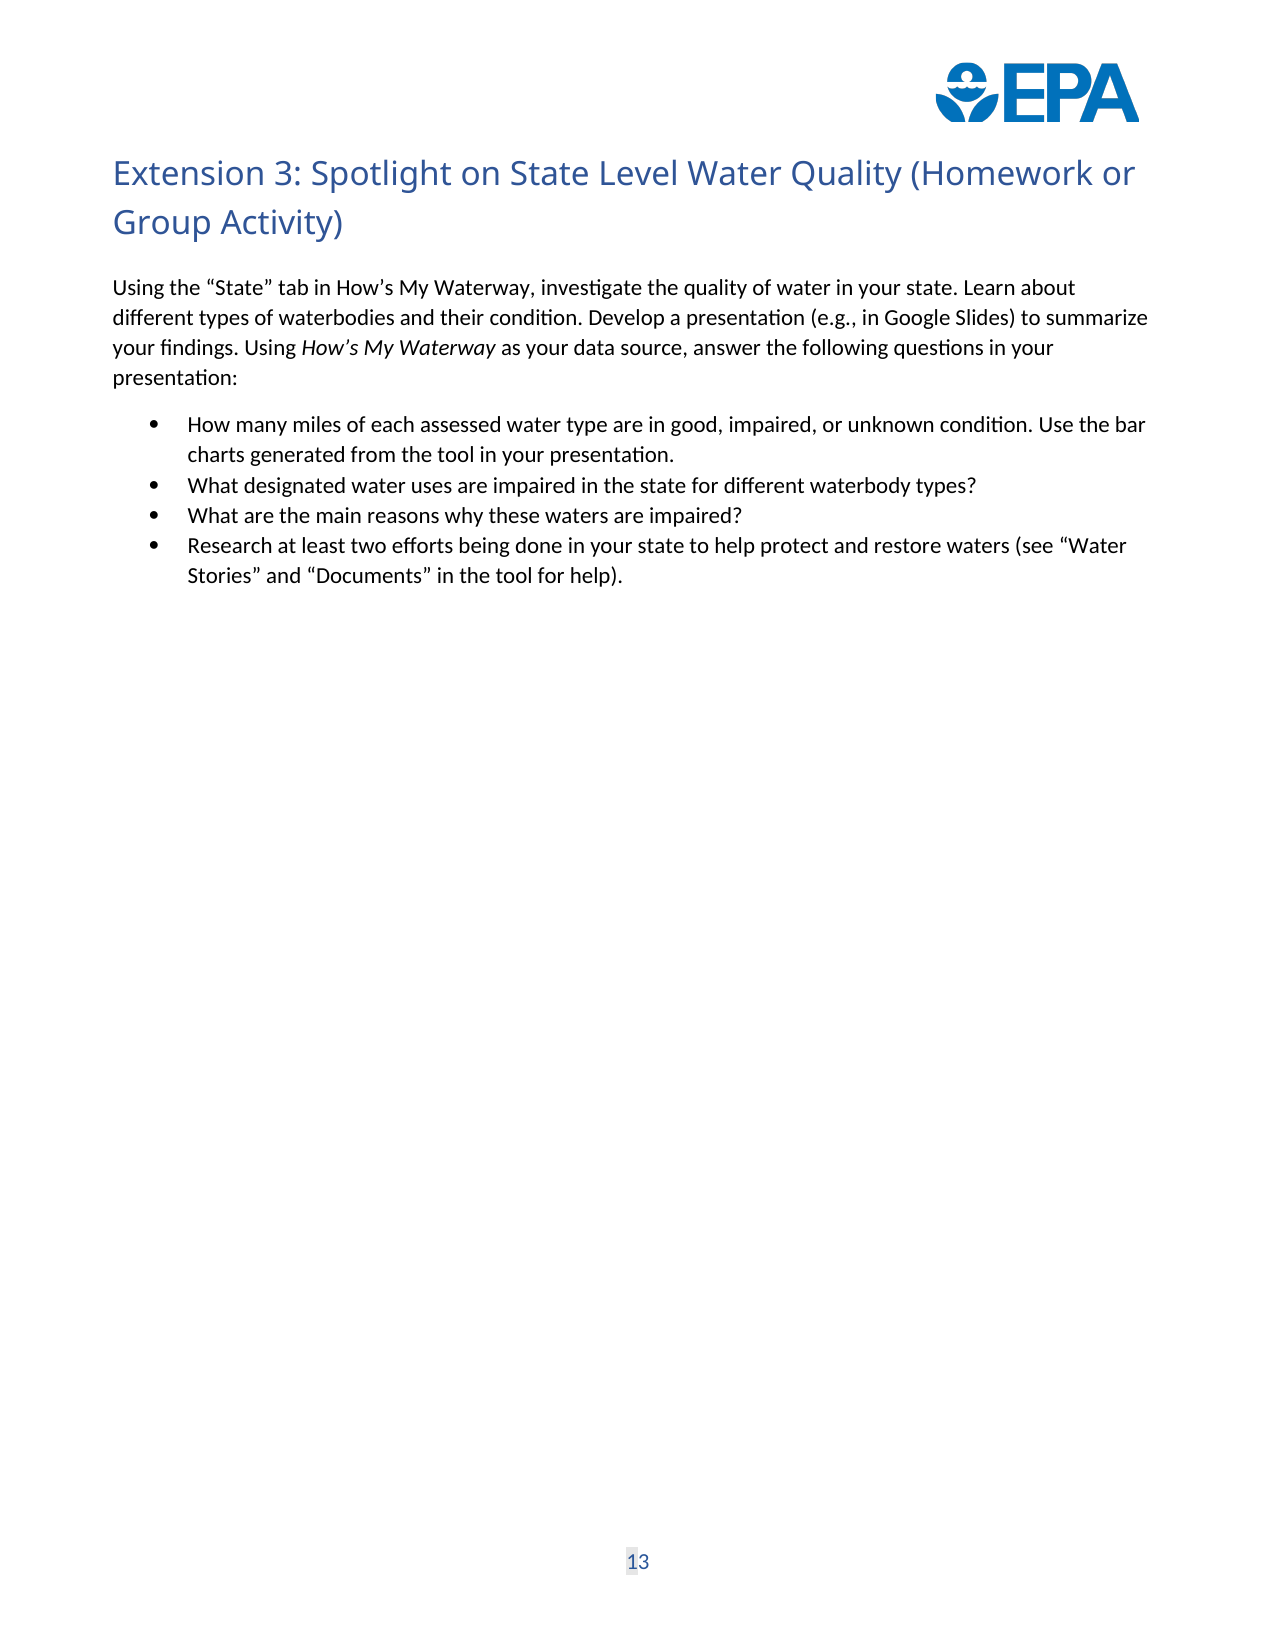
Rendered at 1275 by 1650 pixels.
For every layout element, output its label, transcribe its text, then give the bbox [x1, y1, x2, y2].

list How many miles of each assessed water type are in good, impaired, or unknown condition. Use the bar charts generated from the tool in your presentation. [150, 410, 1162, 469]
picture [935, 62, 1139, 122]
subtitle Extension 3: Spotlight on State Level Water Quality (Homework or Group Activity) [112, 150, 1162, 244]
list Research at least two efforts being done in your state to help protect and restore waters (see “Water Stories” and “Documents” in the tool for help). [150, 531, 1162, 589]
text Using the “State” tab in How’s My Waterway, investigate the quality of water in your state. Learn about different types of waterbodies and their condition. Develop a presentation (e.g., in Google Slides) to summarize your findings. Using How’s My Waterway as your data source, answer the following questions in your presentation: [112, 273, 1162, 392]
list What designated water uses are impaired in the state for different waterbody types? [150, 471, 1162, 499]
list What are the main reasons why these waters are impaired? [150, 501, 1162, 529]
